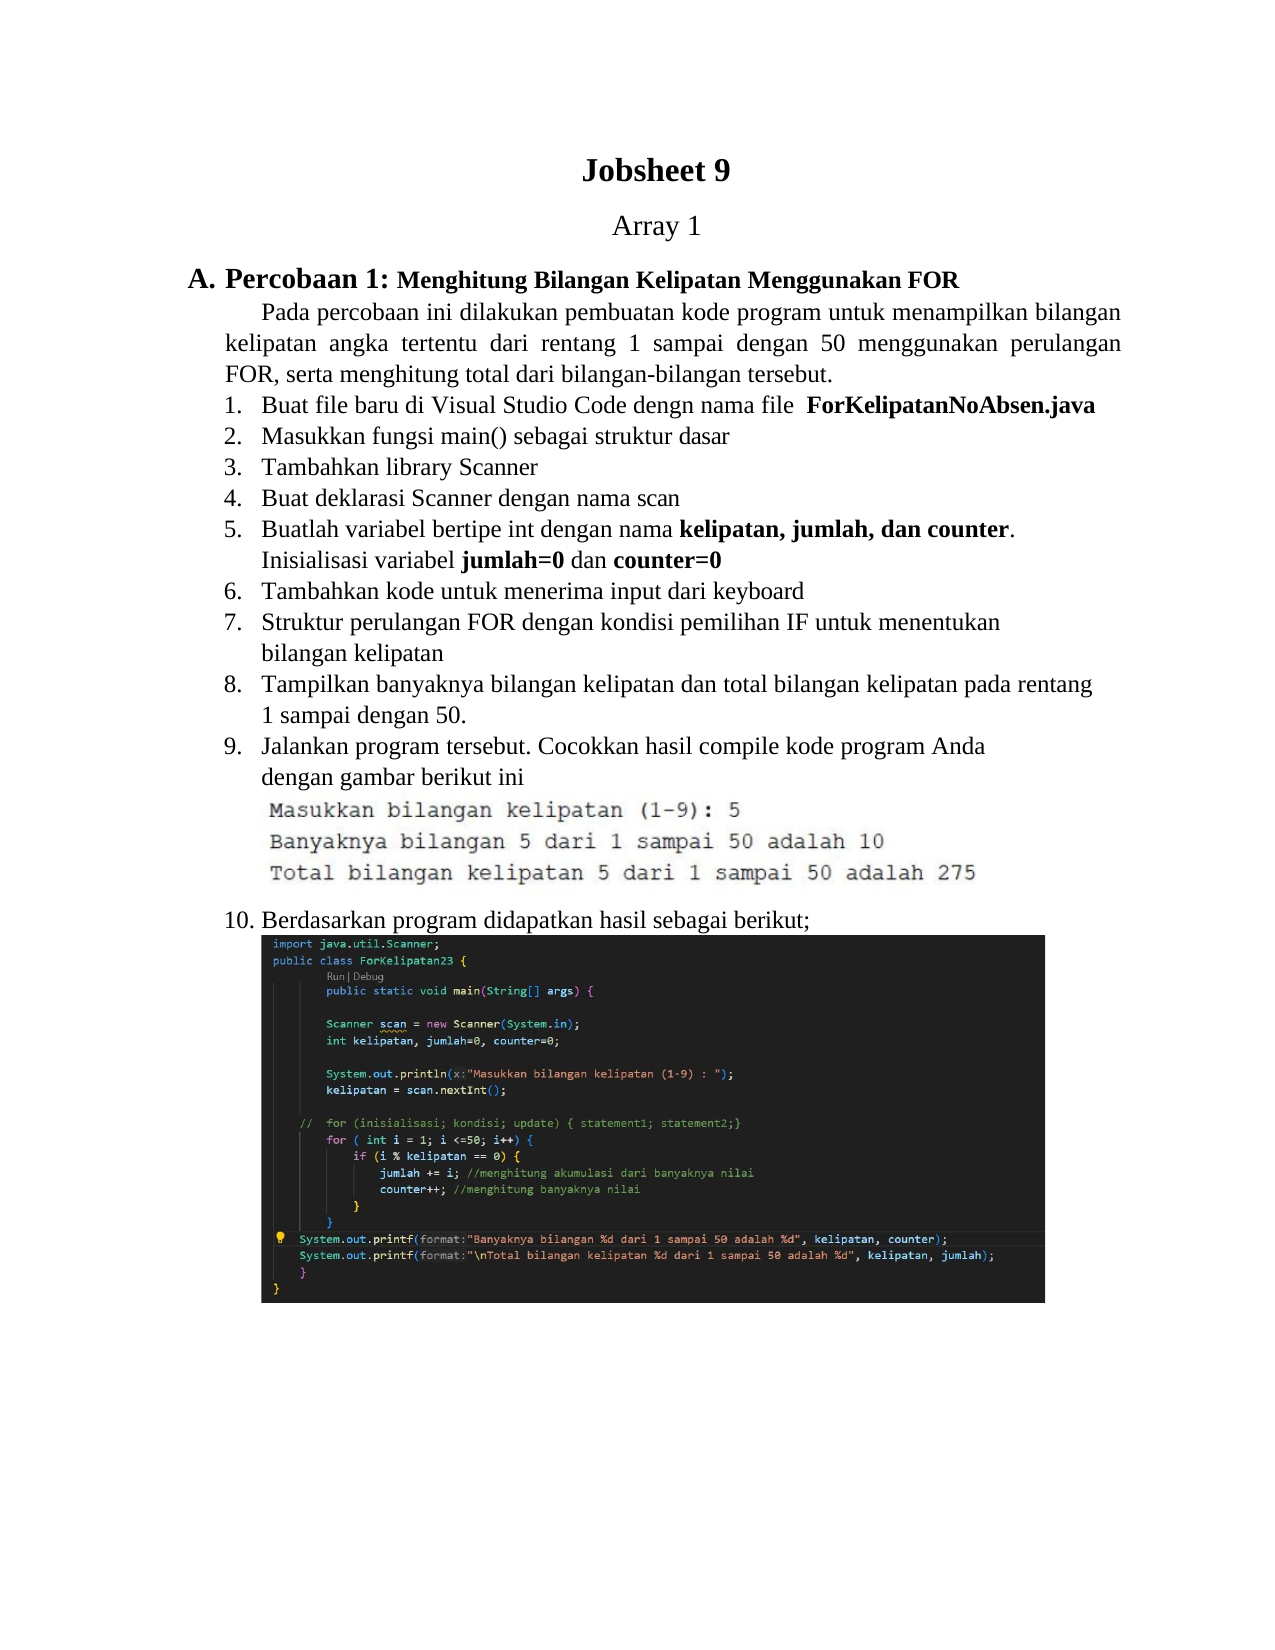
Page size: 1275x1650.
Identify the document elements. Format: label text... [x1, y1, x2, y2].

list Buat file baru di Visual Studio Code dengn nama file ForKelipatanNoAbsen.java [224, 390, 1275, 419]
list Tambahkan kode untuk menerima input dari keyboard [224, 576, 1275, 605]
list Berdasarkan program didapatkan hasil sebagai berikut; [224, 905, 1275, 934]
list Buatlah variabel bertipe int dengan nama kelipatan, jumlah, dan counter. Inisialisasi variabel jumlah=0 dan counter=0 [224, 514, 1016, 574]
list Buat deklarasi Scanner dengan nama scan [224, 483, 1275, 512]
picture [261, 793, 977, 894]
picture [261, 935, 1046, 1303]
list Struktur perulangan FOR dengan kondisi pemilihan IF untuk menentukan bilangan kelipatan [224, 607, 1092, 667]
list Tampilkan banyaknya bilangan kelipatan dan total bilangan kelipatan pada rentang 1 sampai dengan 50. [224, 669, 1109, 729]
list Tambahkan library Scanner [224, 452, 1275, 481]
text Array 1 [177, 208, 1136, 242]
text Jobsheet 9 [177, 150, 1136, 188]
list Masukkan fungsi main() sebagai struktur dasar [224, 421, 1275, 450]
text Pada percobaan ini dilakukan pembuatan kode program untuk menampilkan bilangan kelipatan angka tertentu dari rentang 1 sampai dengan 50 menggunakan perulangan FOR, serta menghitung total dari bilangan-bilangan tersebut. [225, 297, 1122, 388]
list Percobaan 1: Menghitung Bilangan Kelipatan Menggunakan FOR [187, 261, 1275, 294]
list Jalankan program tersebut. Cocokkan hasil compile kode program Anda dengan gambar berikut ini [224, 731, 1062, 791]
